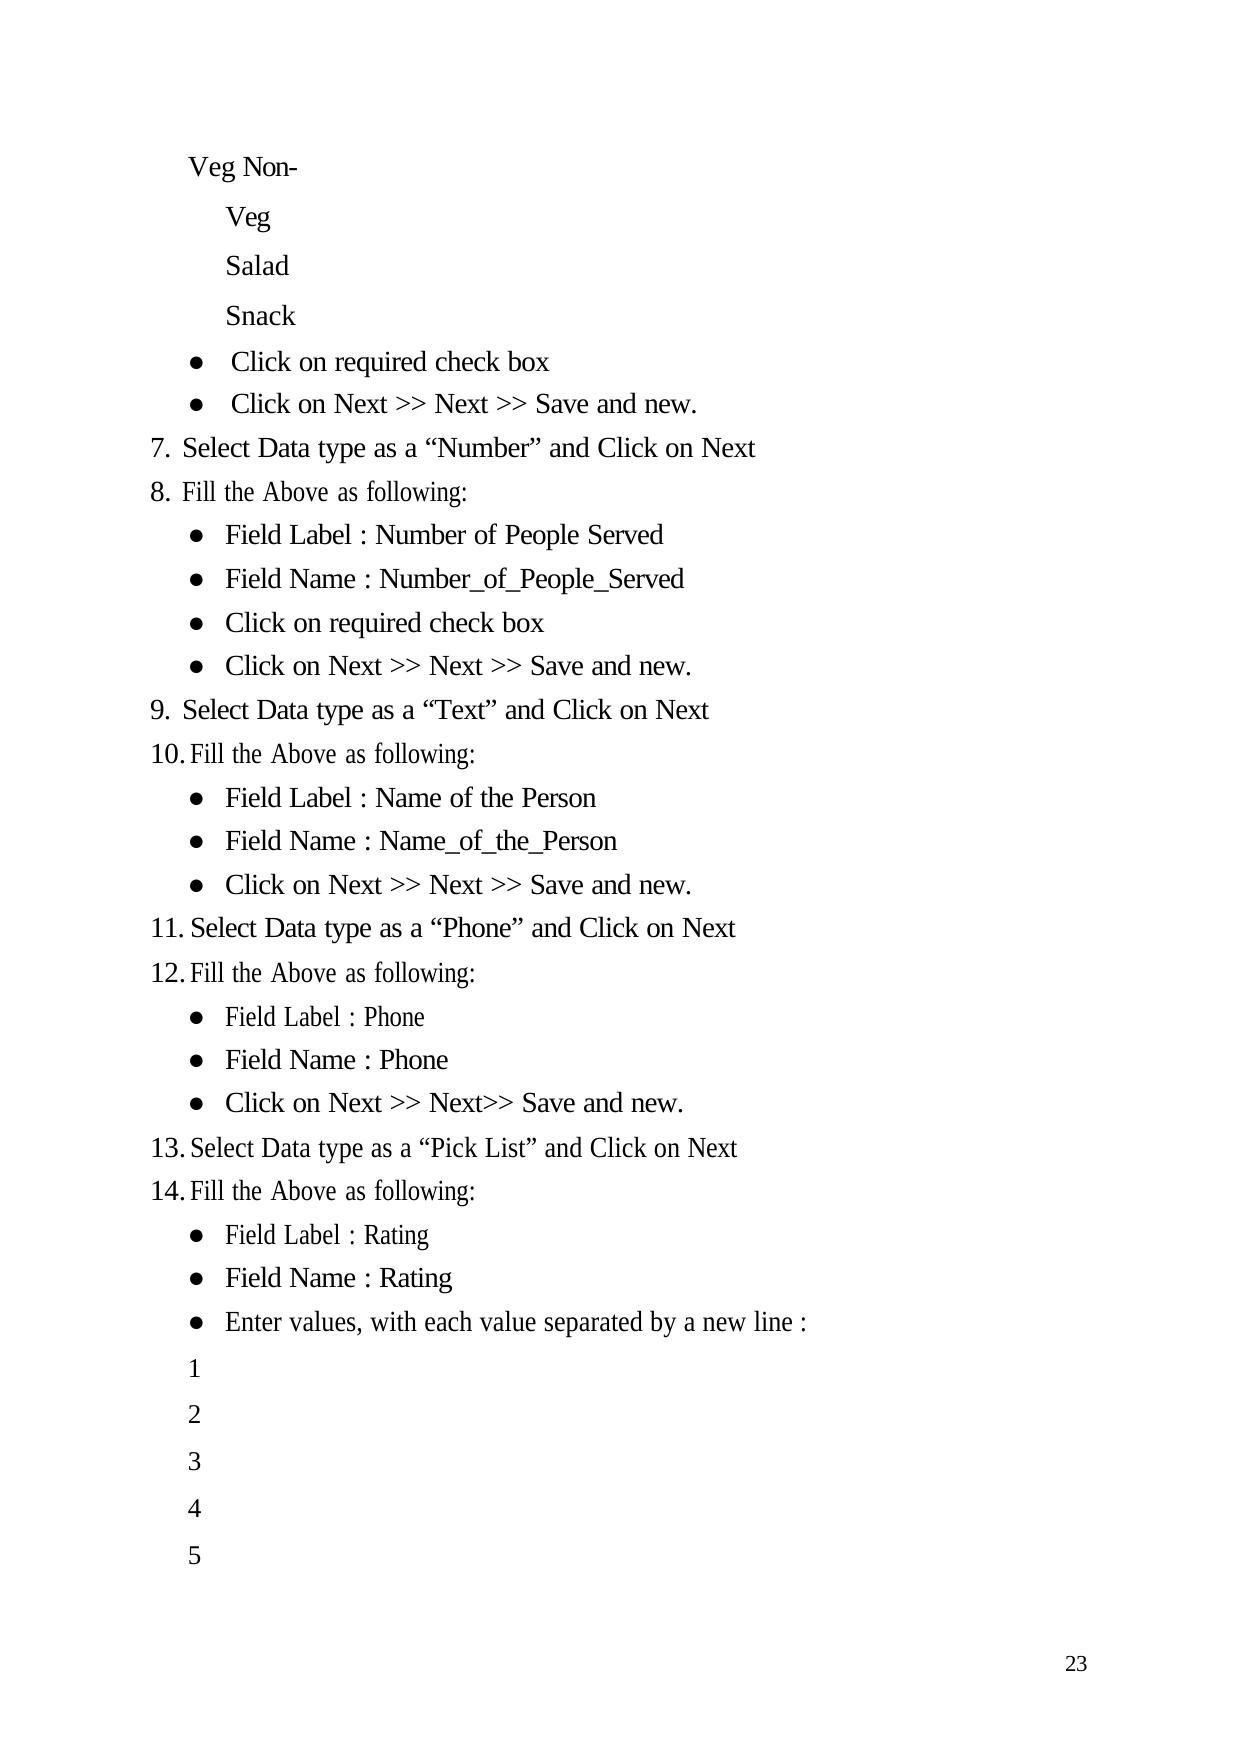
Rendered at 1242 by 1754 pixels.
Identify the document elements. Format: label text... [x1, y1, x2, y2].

list Field Label : Rating [187, 1217, 1153, 1251]
list Select Data type as a “Pick List” and Click on Next [150, 1130, 1153, 1163]
list Enter values, with each value separated by a new line : [187, 1304, 1153, 1338]
list Click on Next >> Next>> Save and new. [187, 1086, 1153, 1119]
list Click on required check box [187, 605, 1153, 638]
list Fill the Above as following: [150, 955, 1153, 989]
text 3 [188, 1445, 1153, 1476]
text Veg Non-Veg Salad Snack [188, 149, 325, 332]
text 1 [188, 1352, 1153, 1383]
list Field Name : Rating [187, 1261, 1153, 1294]
list Field Name : Phone [187, 1042, 1153, 1076]
list Field Label : Number of People Served [187, 517, 1153, 551]
text 2 [188, 1399, 1153, 1430]
list Select Data type as a “Phone” and Click on Next [150, 911, 1153, 944]
list Select Data type as a “Number” and Click on Next [150, 430, 1153, 464]
text 4 [188, 1492, 1153, 1523]
list Field Label : Name of the Person [187, 780, 1153, 813]
list Field Name : Name_of_the_Person [187, 823, 1153, 857]
list Field Name : Number_of_People_Served [187, 561, 1153, 595]
list Field Label : Phone [187, 999, 1153, 1032]
list Fill the Above as following: [150, 474, 1153, 507]
list Fill the Above as following: [150, 736, 1153, 769]
list Click on required check box [187, 348, 1153, 378]
list Click on Next >> Next >> Save and new. [187, 648, 1153, 682]
list Select Data type as a “Text” and Click on Next [150, 692, 1153, 726]
text 5 [188, 1539, 1153, 1570]
list Fill the Above as following: [150, 1173, 1153, 1207]
list Click on Next >> Next >> Save and new. [187, 867, 1153, 901]
list Click on Next >> Next >> Save and new. [187, 386, 1153, 420]
